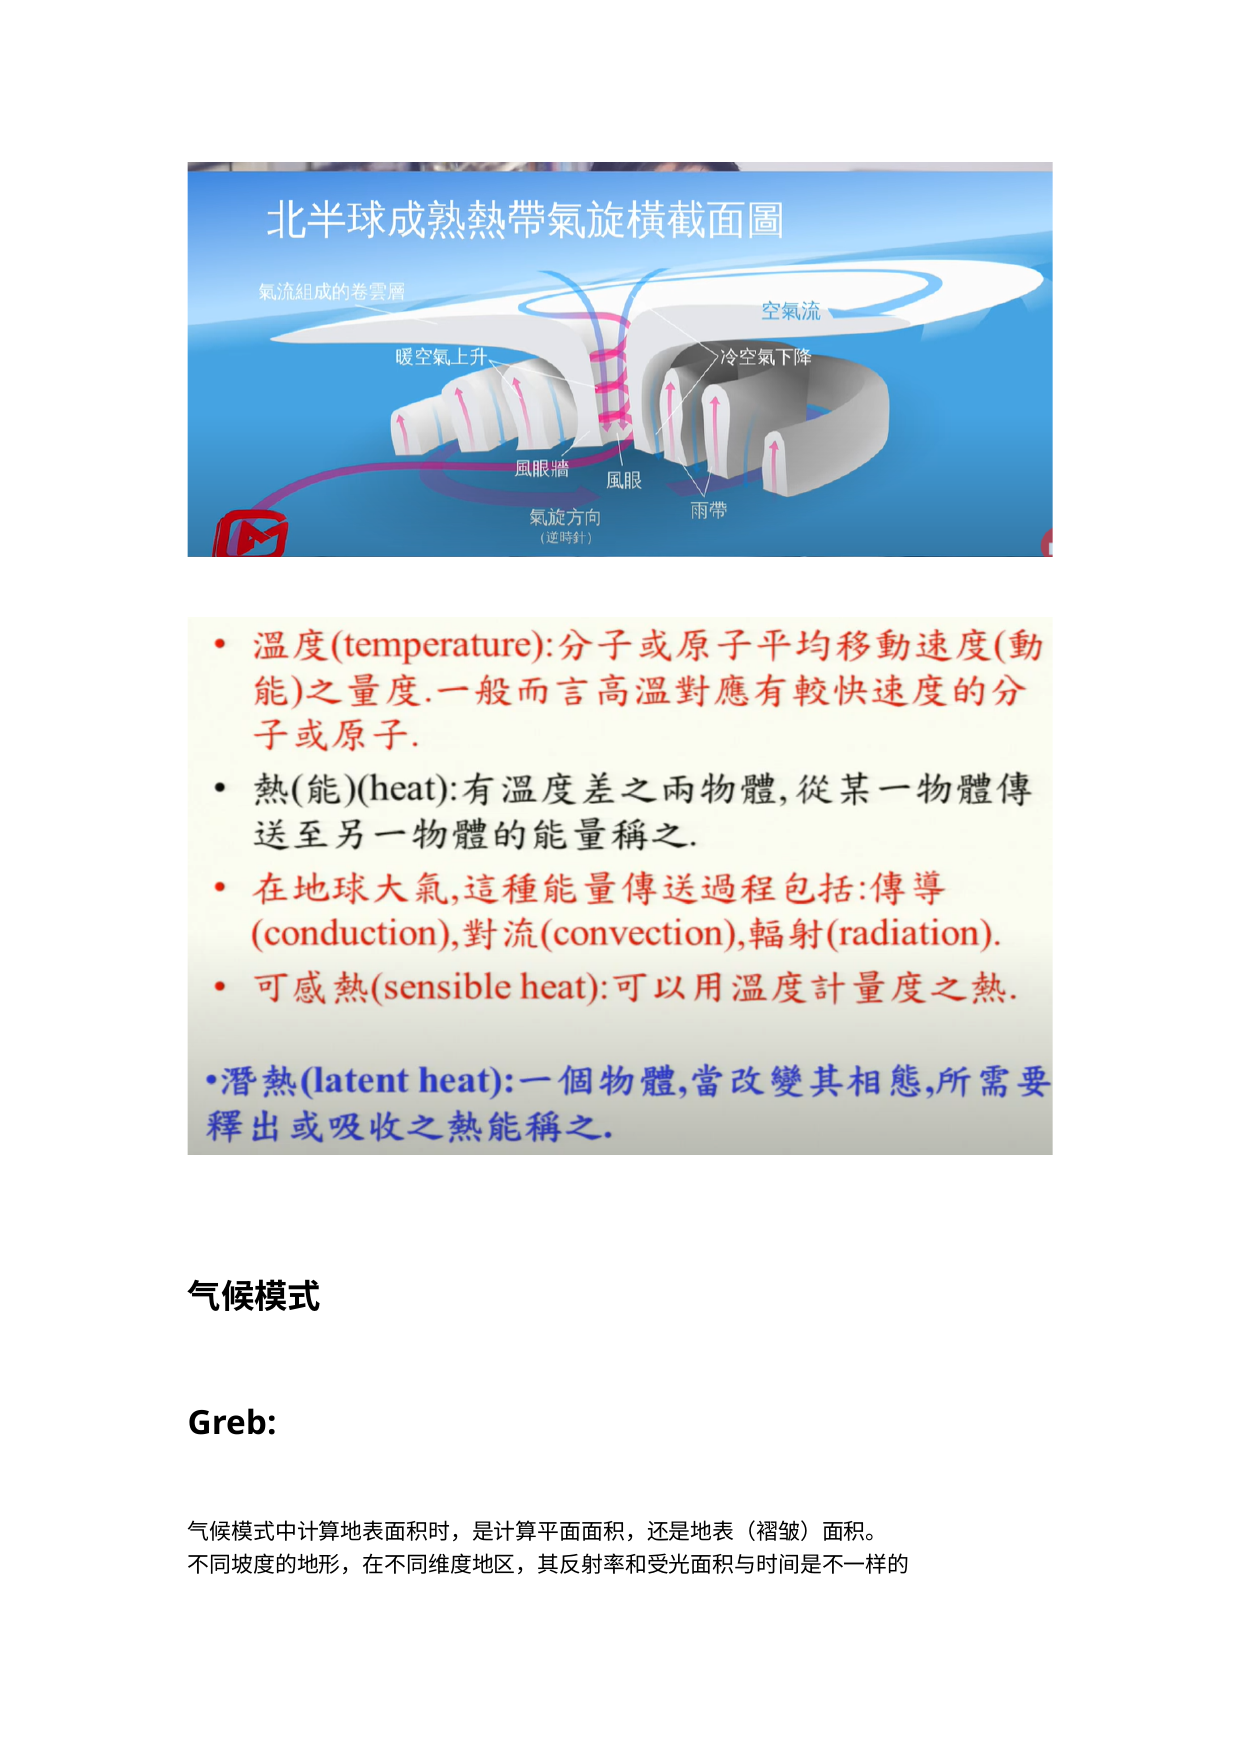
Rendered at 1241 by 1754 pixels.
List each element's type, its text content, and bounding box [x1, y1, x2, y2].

subtitle 气候模式 [187, 1262, 1053, 1327]
picture [187, 162, 1053, 557]
picture [187, 617, 1053, 1155]
subtitle Greb: [187, 1389, 1053, 1454]
text 气候模式中计算地表面积时，是计算平面面积，还是地表（褶皱）面积。 [187, 1514, 1053, 1546]
text 不同坡度的地形，在不同维度地区，其反射率和受光面积与时间是不一样的 [187, 1546, 1053, 1579]
